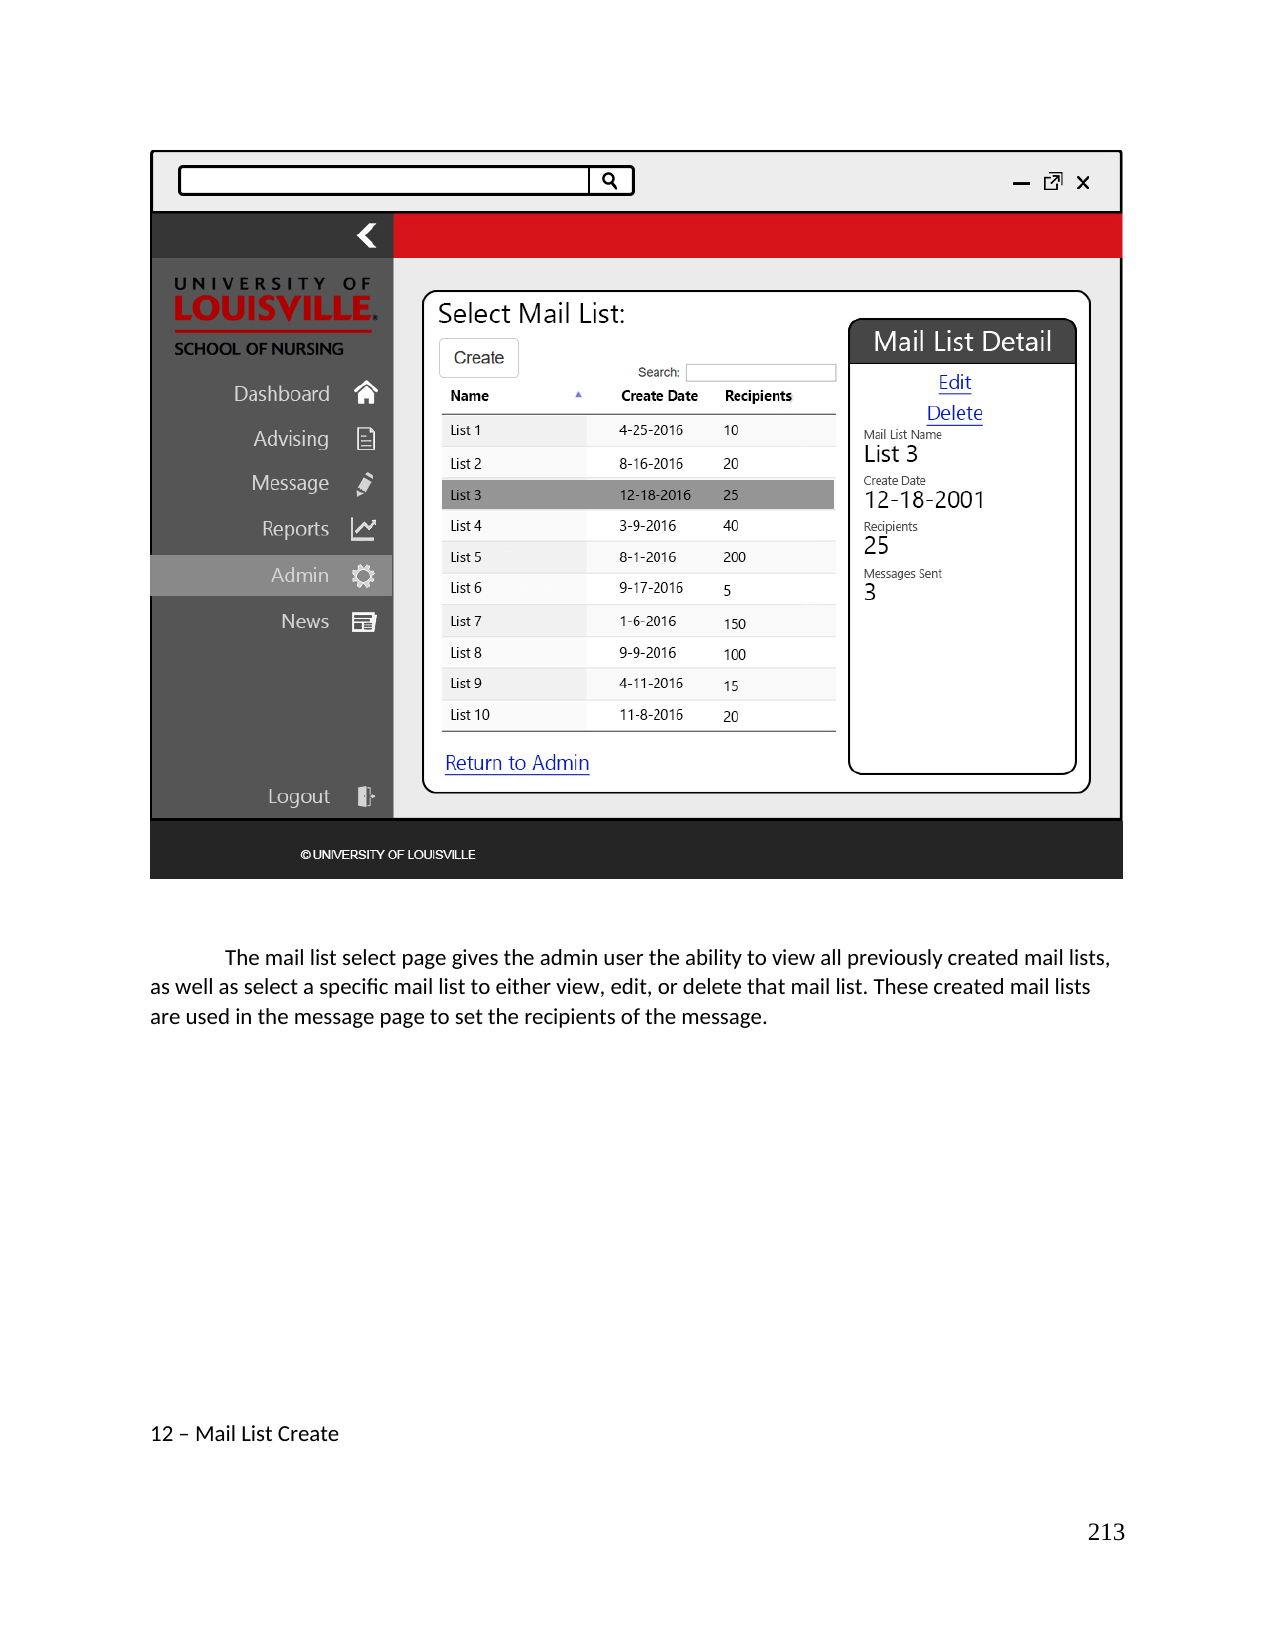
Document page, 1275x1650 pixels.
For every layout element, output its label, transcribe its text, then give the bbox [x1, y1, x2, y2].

text 12 – Mail List Create [150, 1419, 1125, 1447]
text The mail list select page gives the admin user the ability to view all previously created mail lists, as well as select a specific mail list to either view, edit, or delete that mail list. These created mail lists are used in the message page to set the recipients of the message. [150, 943, 1125, 1030]
picture [150, 150, 1123, 879]
